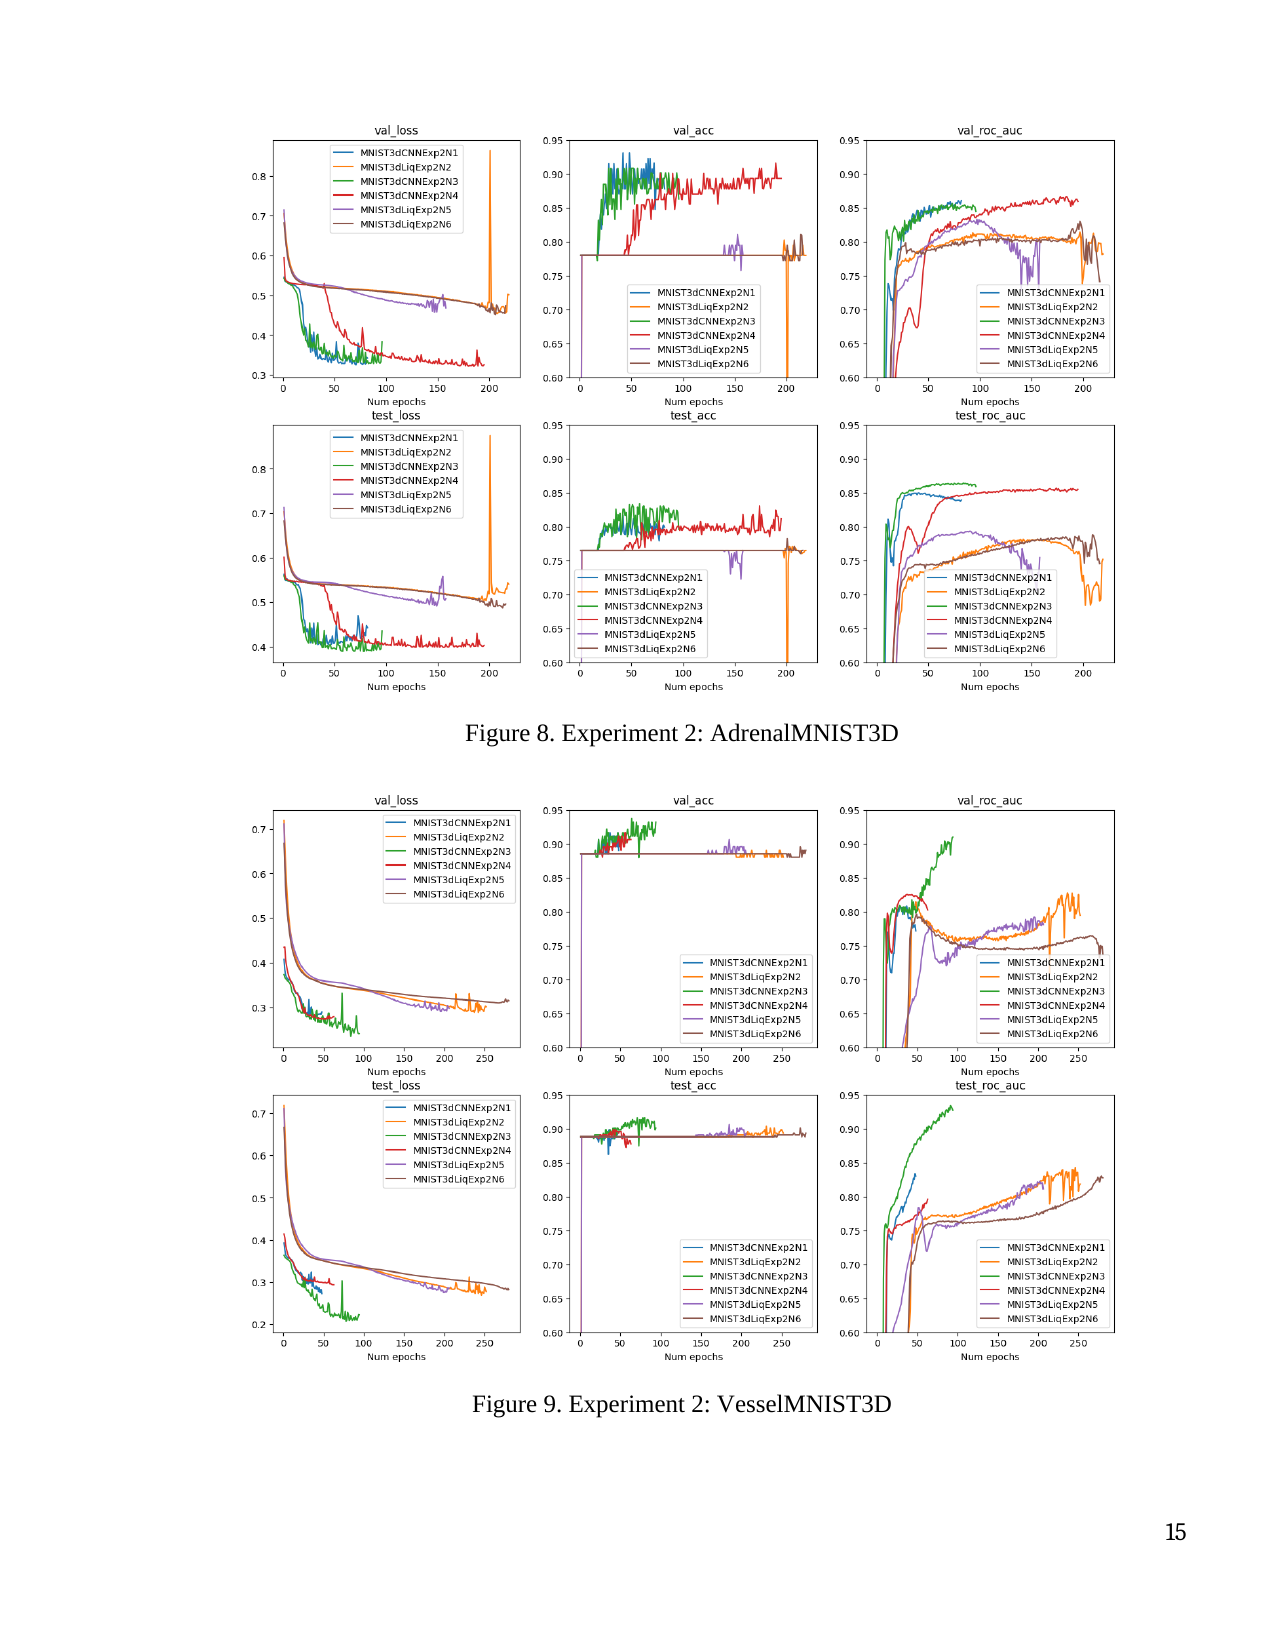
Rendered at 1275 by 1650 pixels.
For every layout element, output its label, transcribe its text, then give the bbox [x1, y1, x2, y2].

subtitle Figure 9. Experiment 2: VesselMNIST3D [177, 1389, 1186, 1417]
subtitle Figure 8. Experiment 2: AdrenalMNIST3D [177, 718, 1186, 747]
picture [244, 118, 1120, 698]
picture [244, 788, 1120, 1368]
